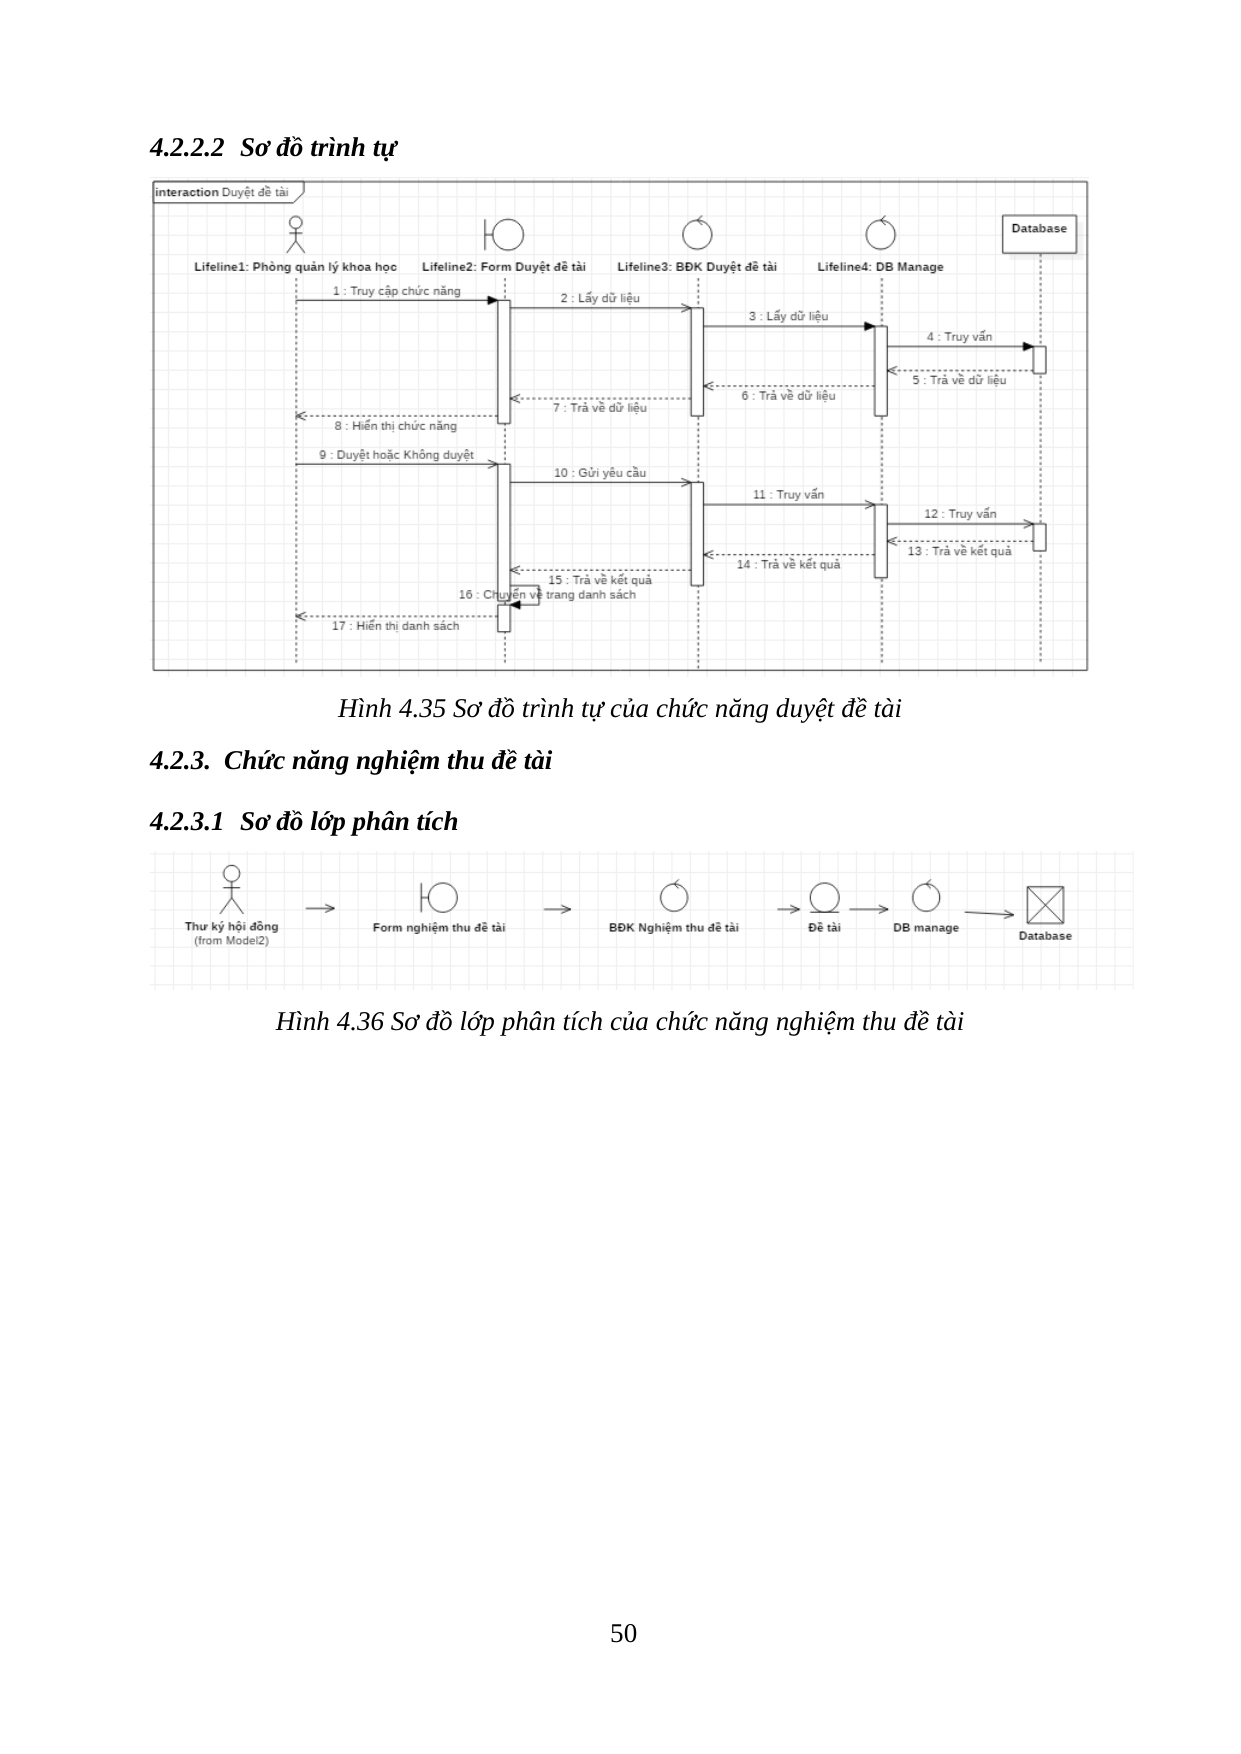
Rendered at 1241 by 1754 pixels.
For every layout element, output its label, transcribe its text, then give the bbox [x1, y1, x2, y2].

picture [150, 851, 1134, 990]
subtitle Sơ đồ lớp phân tích [150, 805, 1090, 836]
subtitle Sơ đồ trình tự [150, 131, 1090, 162]
picture [150, 177, 1089, 677]
subtitle Chức năng nghiệm thu đề tài [150, 744, 1090, 775]
